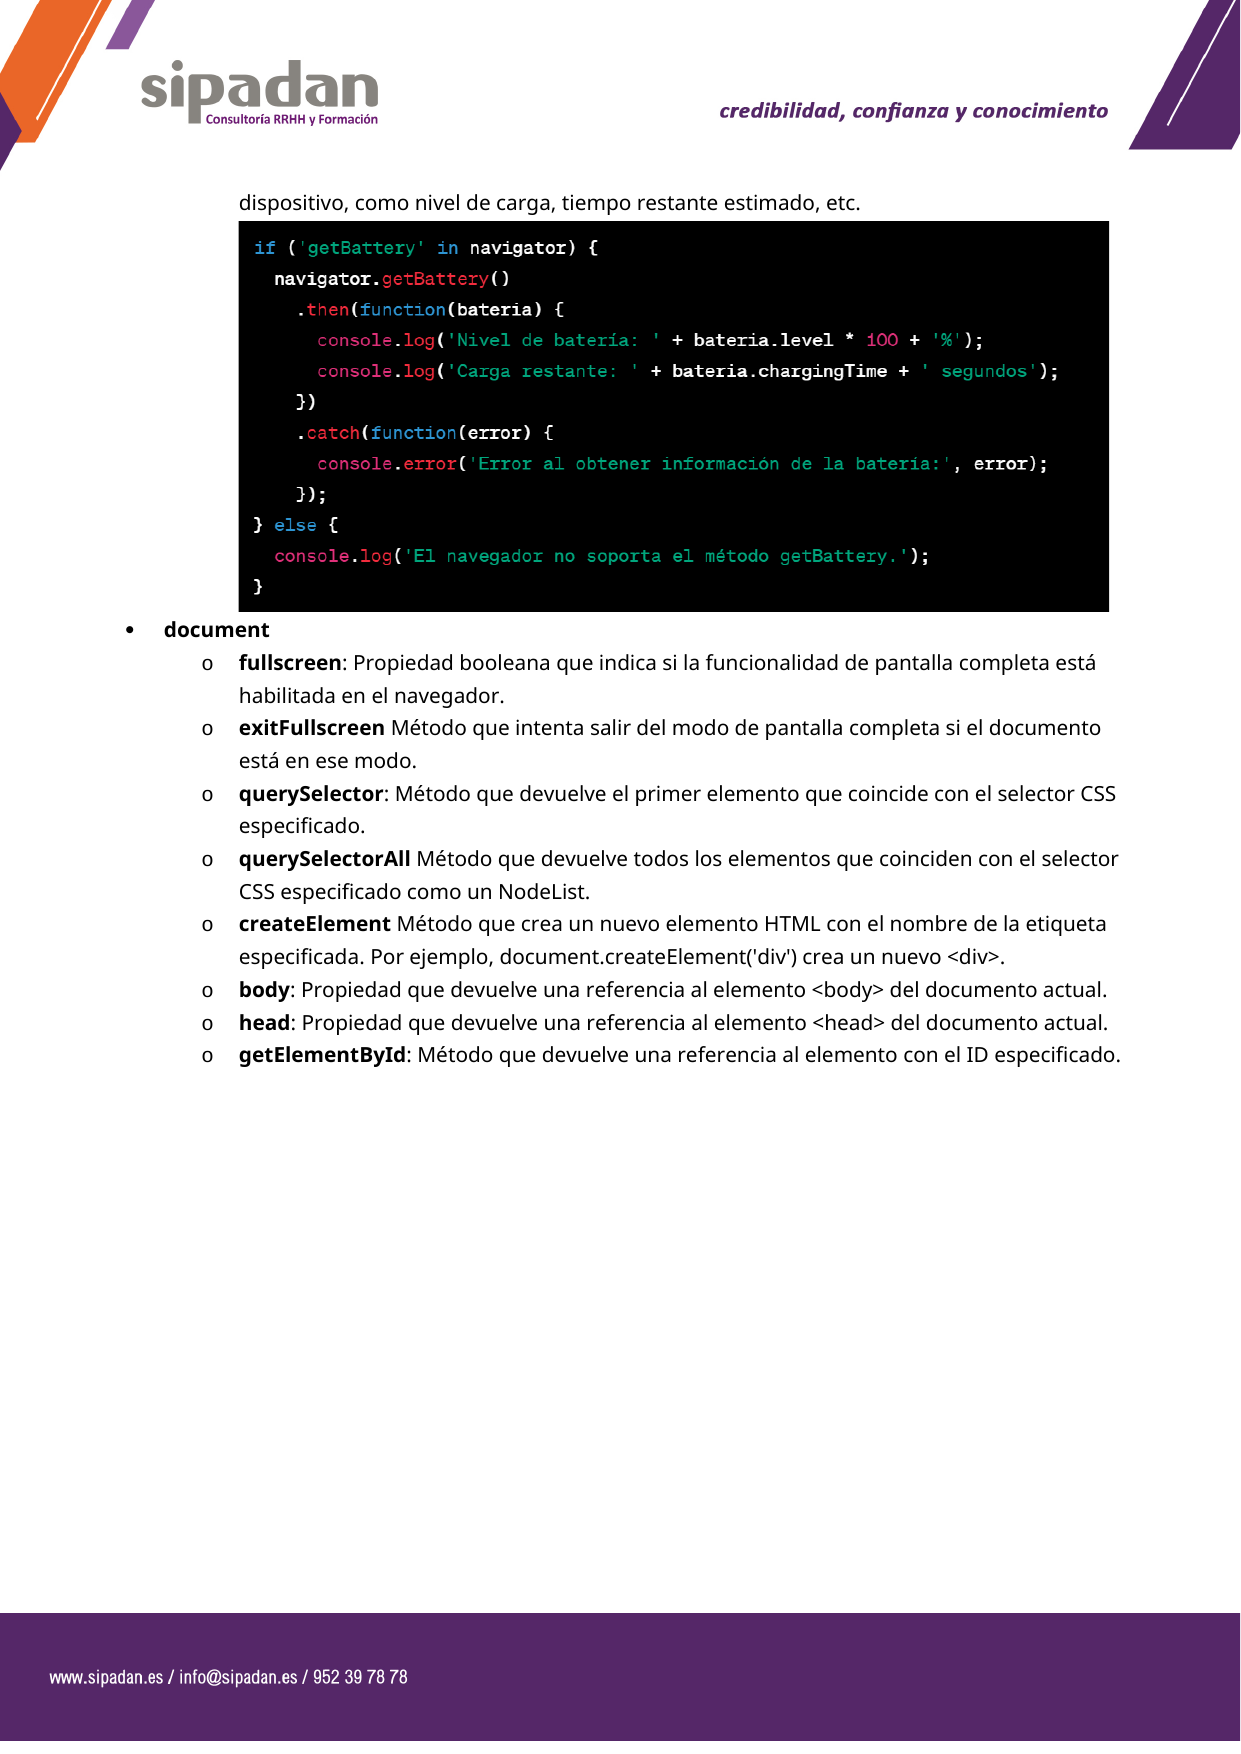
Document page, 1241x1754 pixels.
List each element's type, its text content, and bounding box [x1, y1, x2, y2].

picture [238, 221, 1110, 612]
list querySelectorAll Método que devuelve todos los elementos que coinciden con el selector CSS especificado como un NodeList. [201, 844, 1137, 905]
picture [0, 0, 1241, 189]
list fullscreen: Propiedad booleana que indica si la funcionalidad de pantalla completa está habilitada en el navegador. [201, 648, 1137, 709]
list body: Propiedad que devuelve una referencia al elemento <body> del documento actual. [201, 975, 1137, 1003]
list exitFullscreen Método que intenta salir del modo de pantalla completa si el documento está en ese modo. [201, 713, 1137, 775]
list createElement Método que crea un nuevo elemento HTML con el nombre de la etiqueta especificada. Por ejemplo, document.createElement('div') crea un nuevo <div>. [201, 909, 1137, 971]
list head: Propiedad que devuelve una referencia al elemento <head> del documento actual. [201, 1008, 1137, 1036]
picture [0, 1613, 1241, 1741]
list querySelector: Método que devuelve el primer elemento que coincide con el selector CSS especificado. [201, 779, 1137, 840]
list getElementById: Método que devuelve una referencia al elemento con el ID especificado. [201, 1040, 1137, 1069]
list document [126, 616, 1137, 644]
